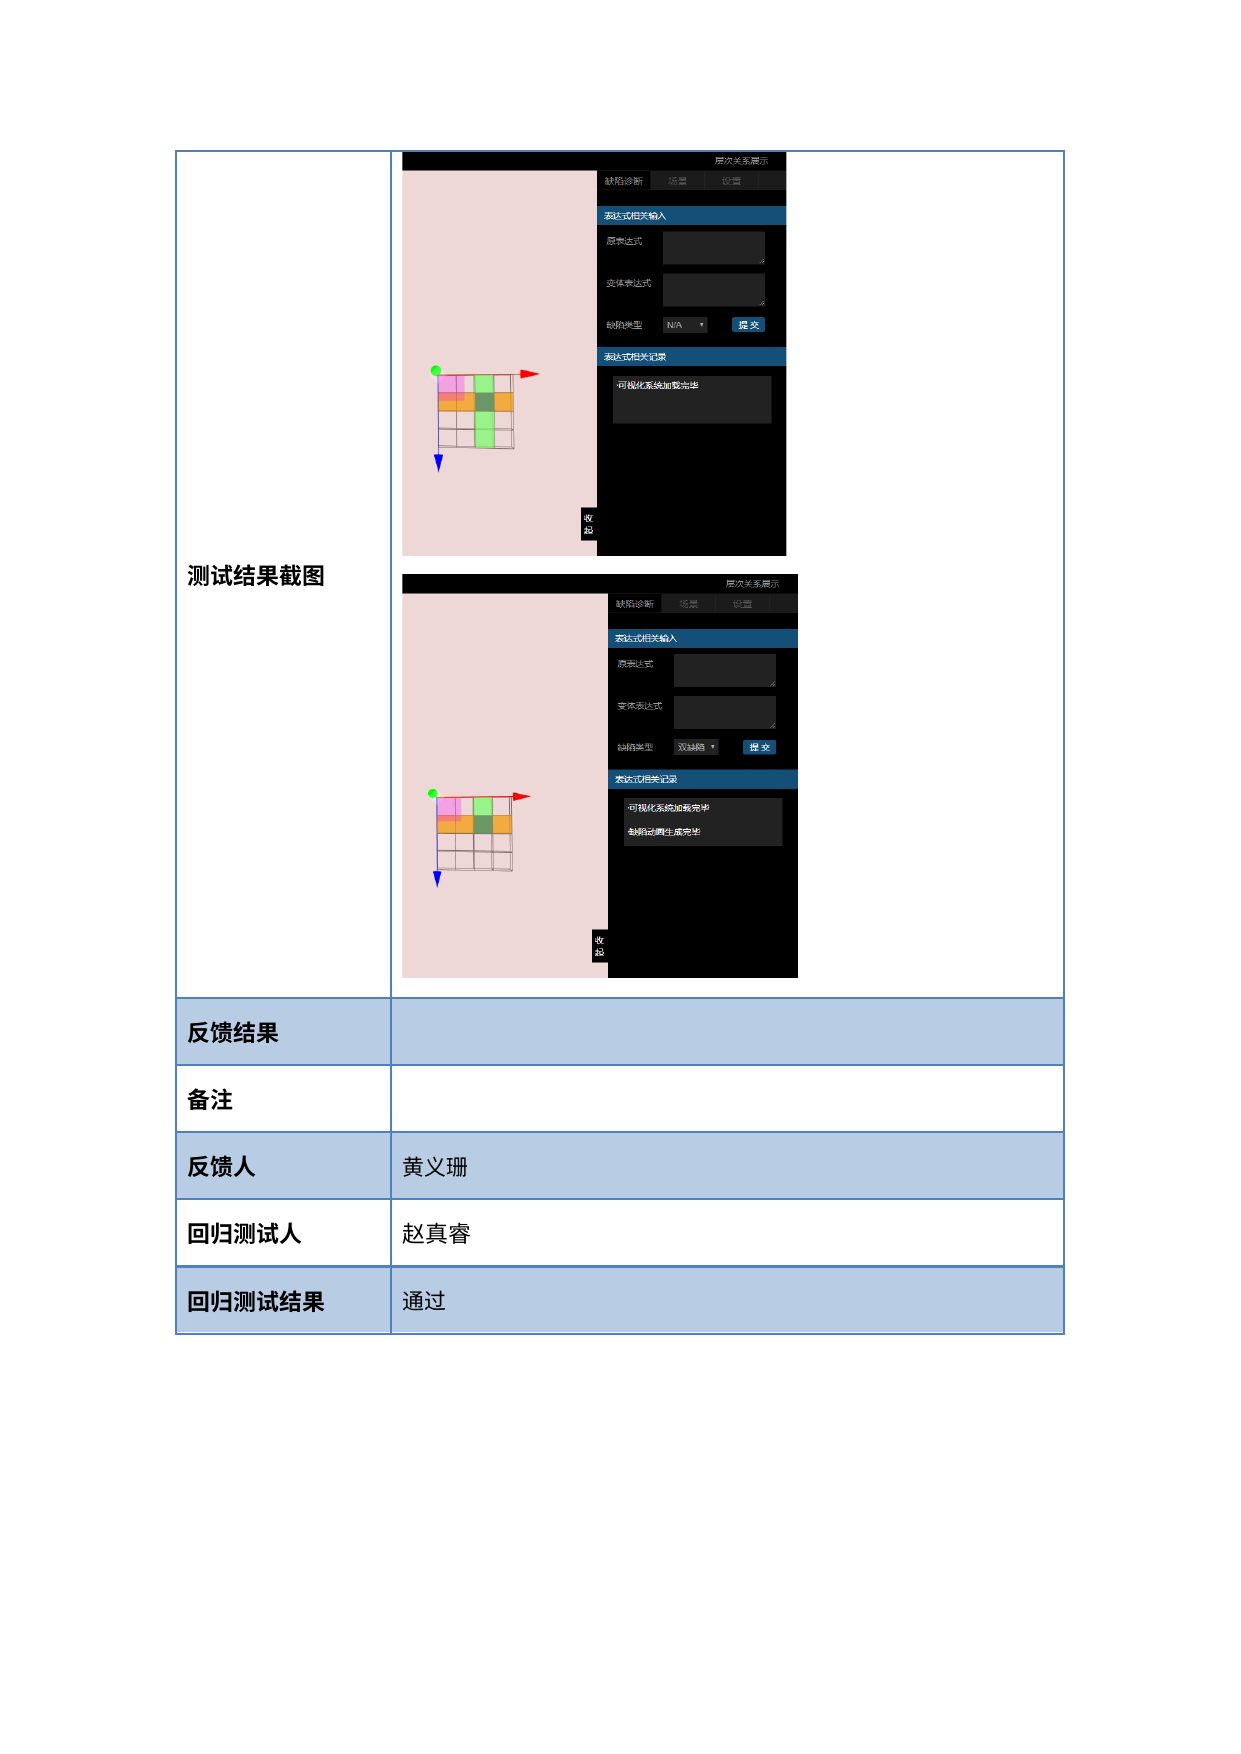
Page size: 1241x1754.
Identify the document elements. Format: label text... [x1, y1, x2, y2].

picture [402, 574, 798, 978]
table_cell 反馈人 [177, 1133, 390, 1198]
table_cell 测试结果截图 [177, 152, 390, 997]
table_cell [392, 1066, 1063, 1131]
table_cell [392, 999, 1063, 1064]
table_cell 回归测试结果 [177, 1268, 390, 1332]
table_cell 黄义珊 [392, 1133, 1063, 1198]
table_cell 通过 [392, 1268, 1063, 1332]
table_cell 回归测试人 [177, 1200, 390, 1265]
table_cell [392, 152, 1063, 997]
picture [402, 152, 787, 556]
table_cell 赵真睿 [392, 1200, 1063, 1265]
table_cell 反馈结果 [177, 999, 390, 1064]
table_cell 备注 [177, 1066, 390, 1131]
